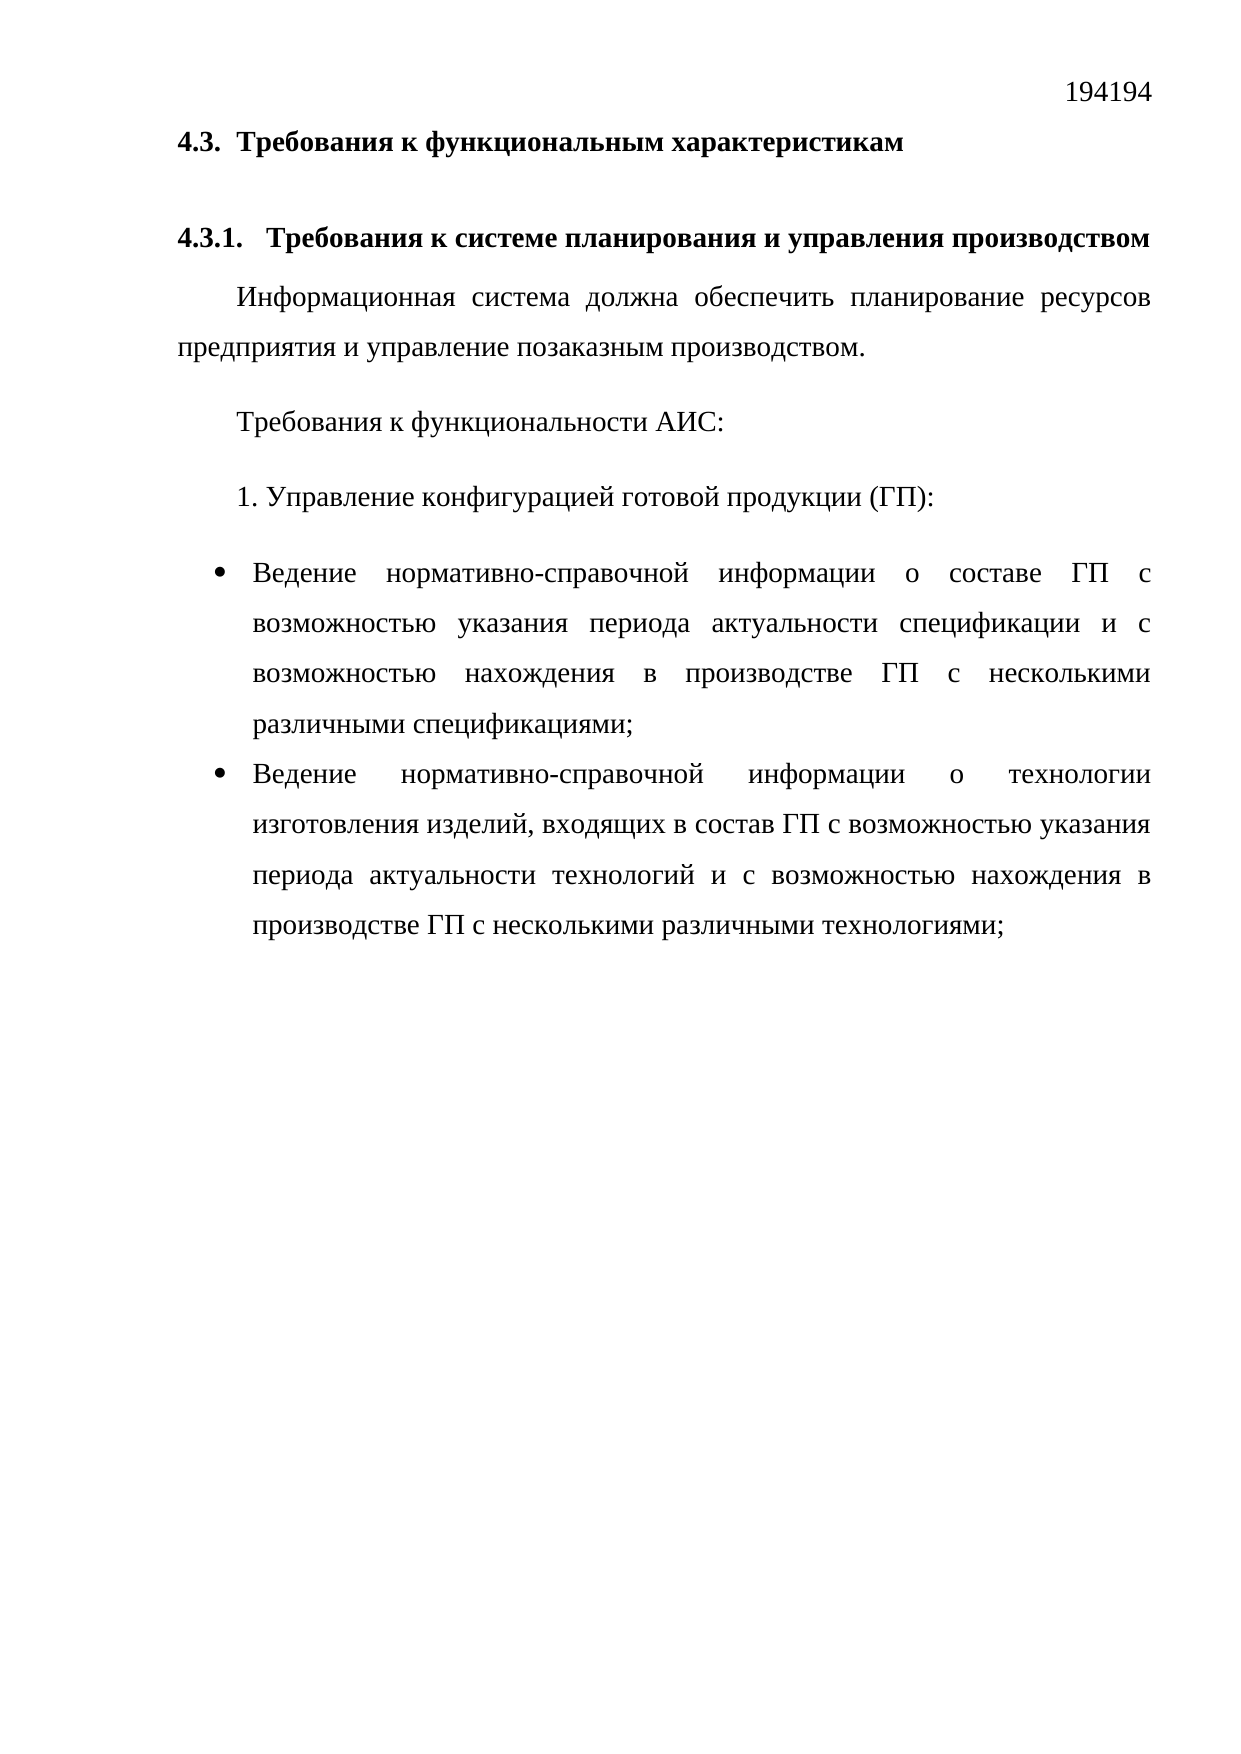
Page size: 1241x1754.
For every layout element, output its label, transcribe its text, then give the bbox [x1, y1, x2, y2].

text 1. Управление конфигурацией готовой продукции (ГП): [177, 479, 1152, 513]
subtitle Требования к функциональным характеристикам [177, 124, 1152, 158]
text Требования к функциональности АИС: [177, 404, 1152, 438]
list Ведение нормативно-справочной информации о технологии изготовления изделий, входящих в состав ГП с возможностью указания периода актуальности технологий и с возможностью нахождения в производстве ГП с несколькими различными технологиями; [215, 756, 1152, 941]
text Информационная система должна обеспечить планирование ресурсов предприятия и управление позаказным производством. [177, 279, 1152, 362]
subtitle Требования к системе планирования и управления производством [177, 220, 1152, 254]
list Ведение нормативно-справочной информации о составе ГП с возможностью указания периода актуальности спецификации и с возможностью нахождения в производстве ГП с несколькими различными спецификациями; [215, 555, 1152, 739]
